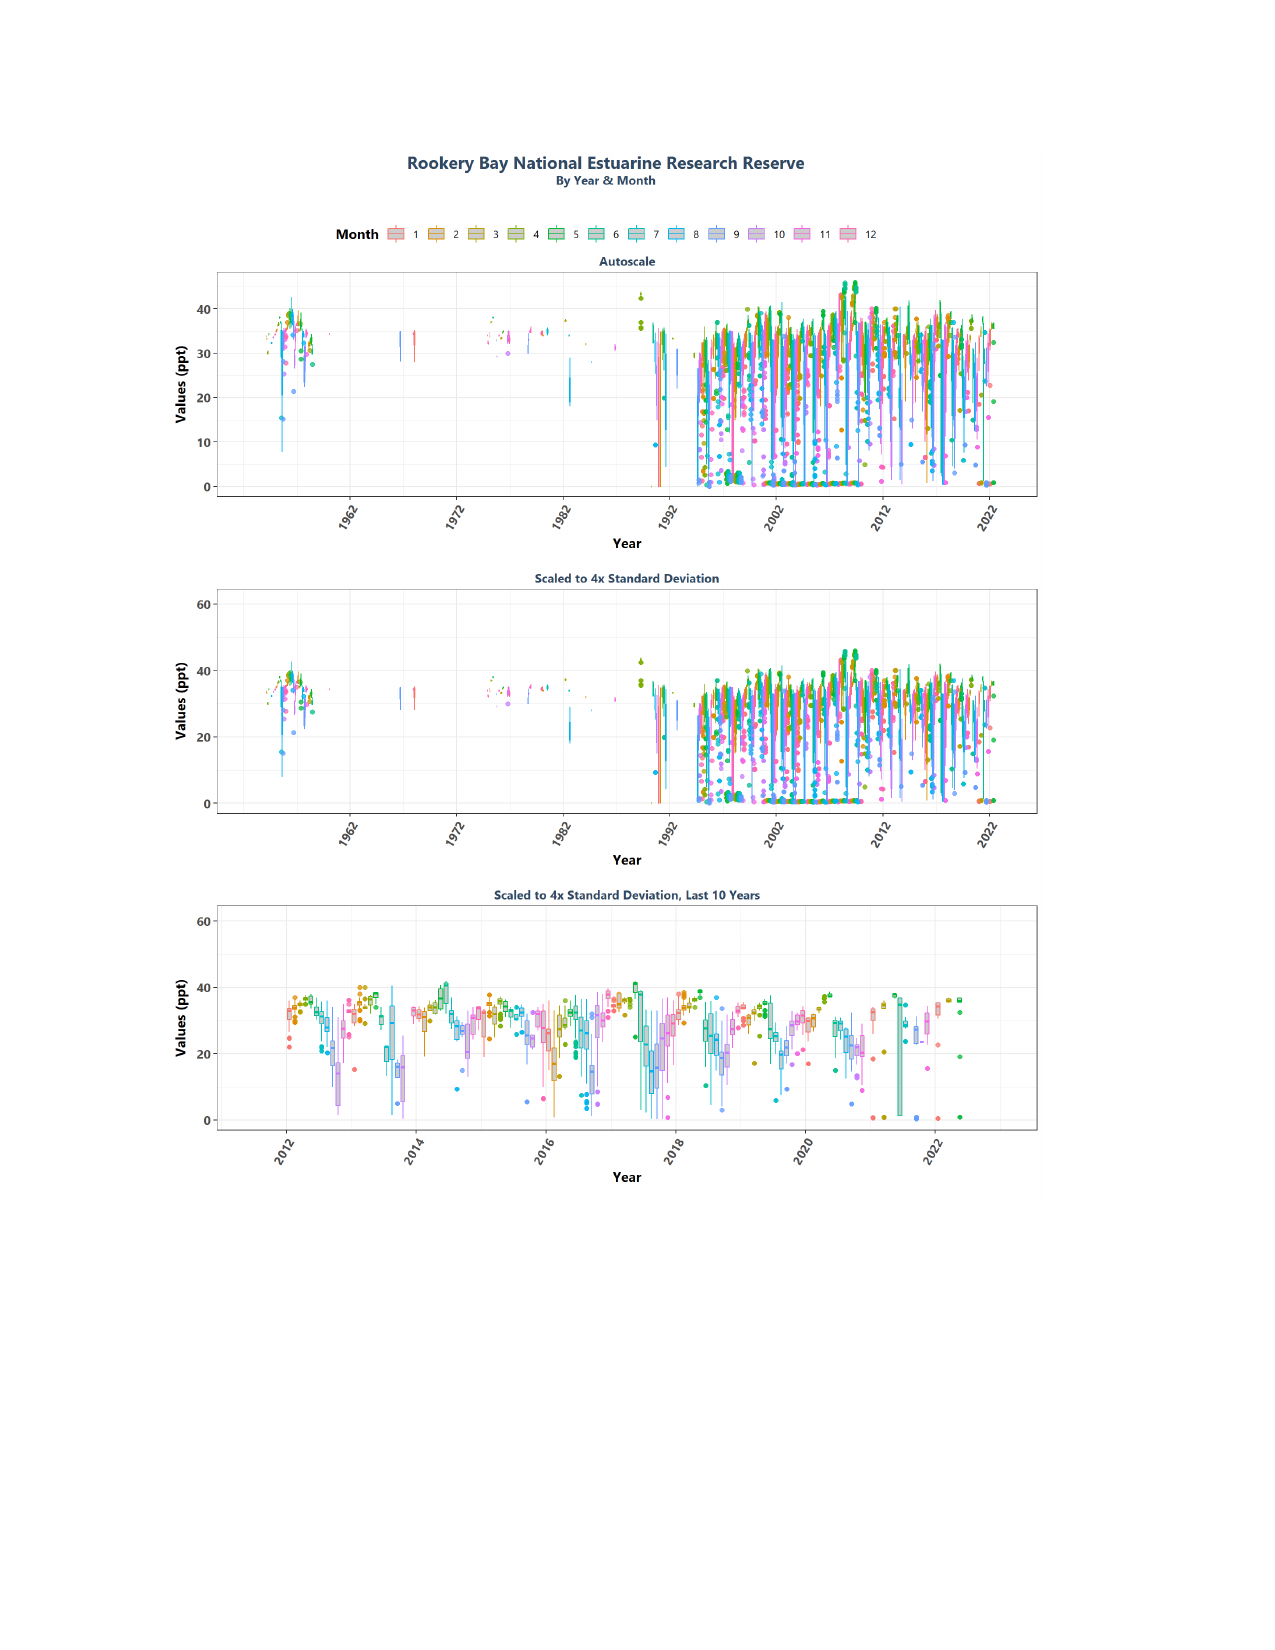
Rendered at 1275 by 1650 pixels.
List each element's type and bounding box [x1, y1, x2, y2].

picture [168, 150, 1044, 1200]
